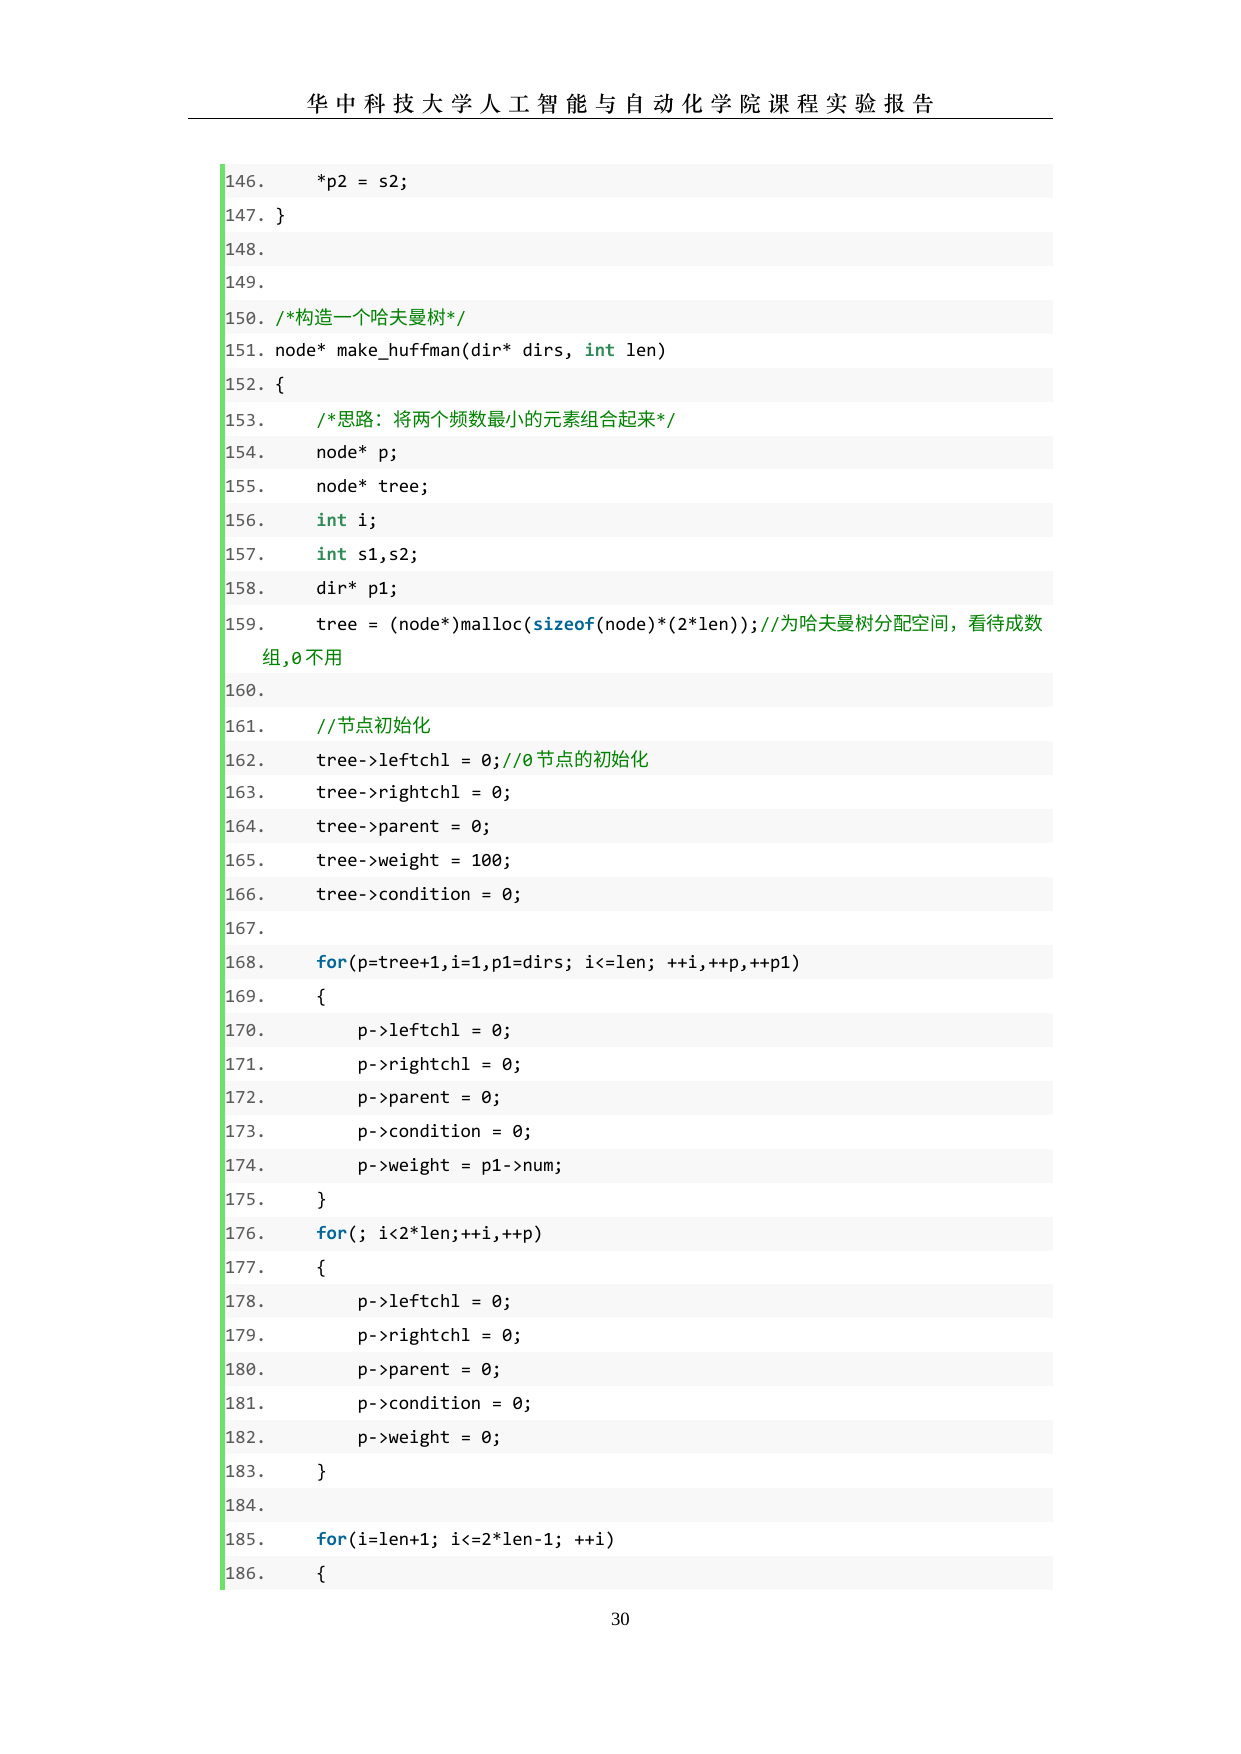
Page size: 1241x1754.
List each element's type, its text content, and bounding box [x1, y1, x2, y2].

list p->condition = 0; [225, 1115, 1053, 1149]
list tree->rightchl = 0; [225, 775, 1053, 809]
list p->leftchl = 0; [225, 1284, 1053, 1318]
list for(i=len+1; i<=2*len-1; ++i) [225, 1522, 1053, 1556]
list tree->weight = 100; [225, 843, 1053, 877]
list dir* p1; [225, 571, 1053, 605]
list { [225, 1251, 1053, 1284]
list p->rightchl = 0; [225, 1047, 1053, 1081]
list for(; i<2*len;++i,++p) [225, 1217, 1053, 1251]
list /*构造一个哈夫曼树*/ [225, 300, 1053, 334]
list //节点初始化 [225, 707, 1053, 741]
list p->rightchl = 0; [225, 1318, 1053, 1352]
list { [225, 368, 1053, 402]
list p->parent = 0; [225, 1081, 1053, 1115]
list node* tree; [225, 469, 1053, 503]
list /*思路：将两个频数最小的元素组合起来*/ [225, 402, 1053, 436]
list node* p; [225, 436, 1053, 469]
list node* make_huffman(dir* dirs, int len) [225, 334, 1053, 368]
list p->condition = 0; [225, 1386, 1053, 1420]
list int s1,s2; [225, 537, 1053, 571]
list { [225, 1556, 1053, 1590]
list } [225, 198, 1053, 232]
list int i; [225, 503, 1053, 537]
list p->weight = p1->num; [225, 1149, 1053, 1183]
list { [225, 979, 1053, 1013]
list *p2 = s2; [225, 164, 1053, 198]
list p->weight = 0; [225, 1420, 1053, 1454]
list } [225, 1454, 1053, 1488]
list } [225, 1183, 1053, 1217]
list tree->leftchl = 0;//0节点的初始化 [225, 741, 1053, 775]
list p->leftchl = 0; [225, 1013, 1053, 1047]
list for(p=tree+1,i=1,p1=dirs; i<=len; ++i,++p,++p1) [225, 945, 1053, 979]
list tree = (node*)malloc(sizeof(node)*(2*len));//为哈夫曼树分配空间，看待成数组,0不用 [225, 605, 1053, 673]
list tree->condition = 0; [225, 877, 1053, 911]
list tree->parent = 0; [225, 809, 1053, 843]
list p->parent = 0; [225, 1352, 1053, 1386]
